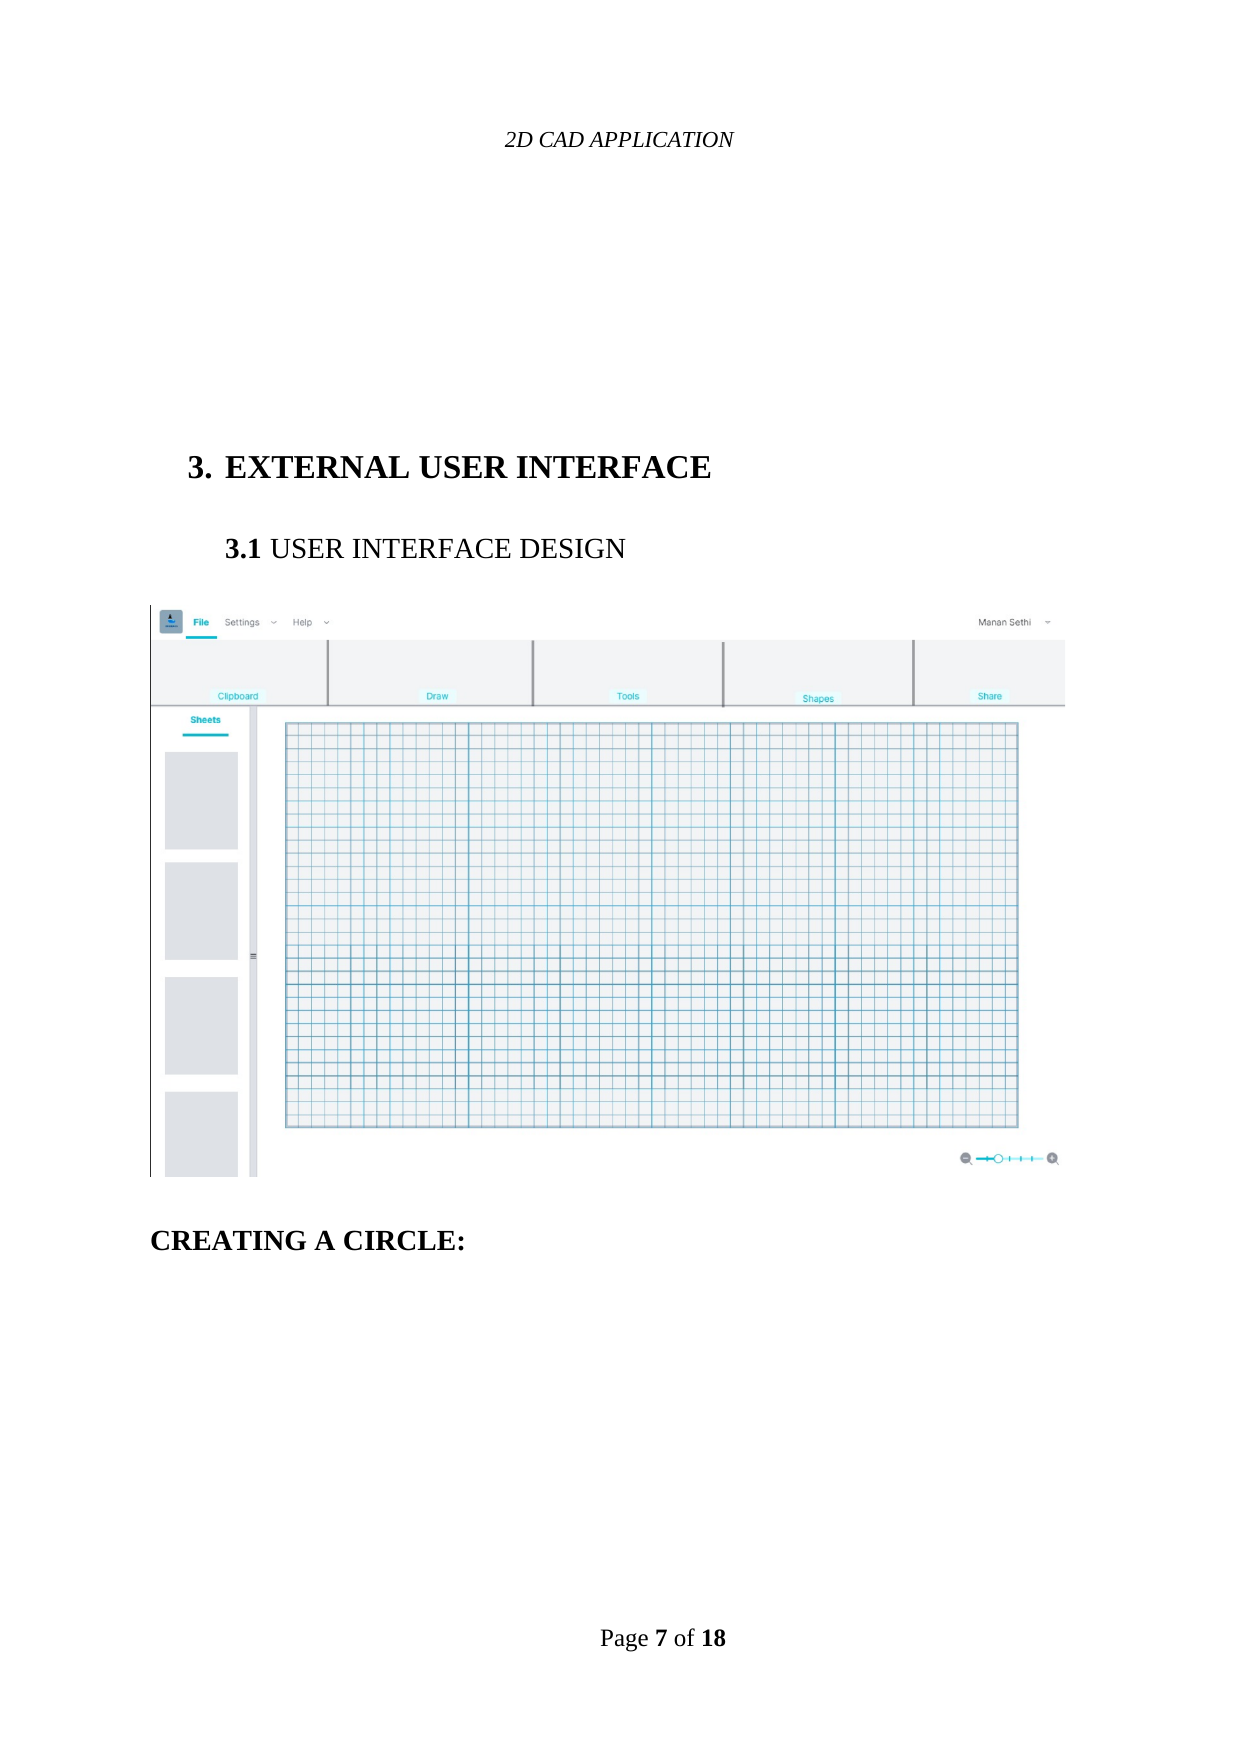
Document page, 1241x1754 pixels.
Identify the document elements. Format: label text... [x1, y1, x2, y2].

list EXTERNAL USER INTERFACE [187, 447, 1090, 486]
list USER INTERFACE DESIGN [225, 532, 1090, 565]
picture [150, 605, 1066, 1177]
text CREATING A CIRCLE: [150, 1223, 1090, 1256]
